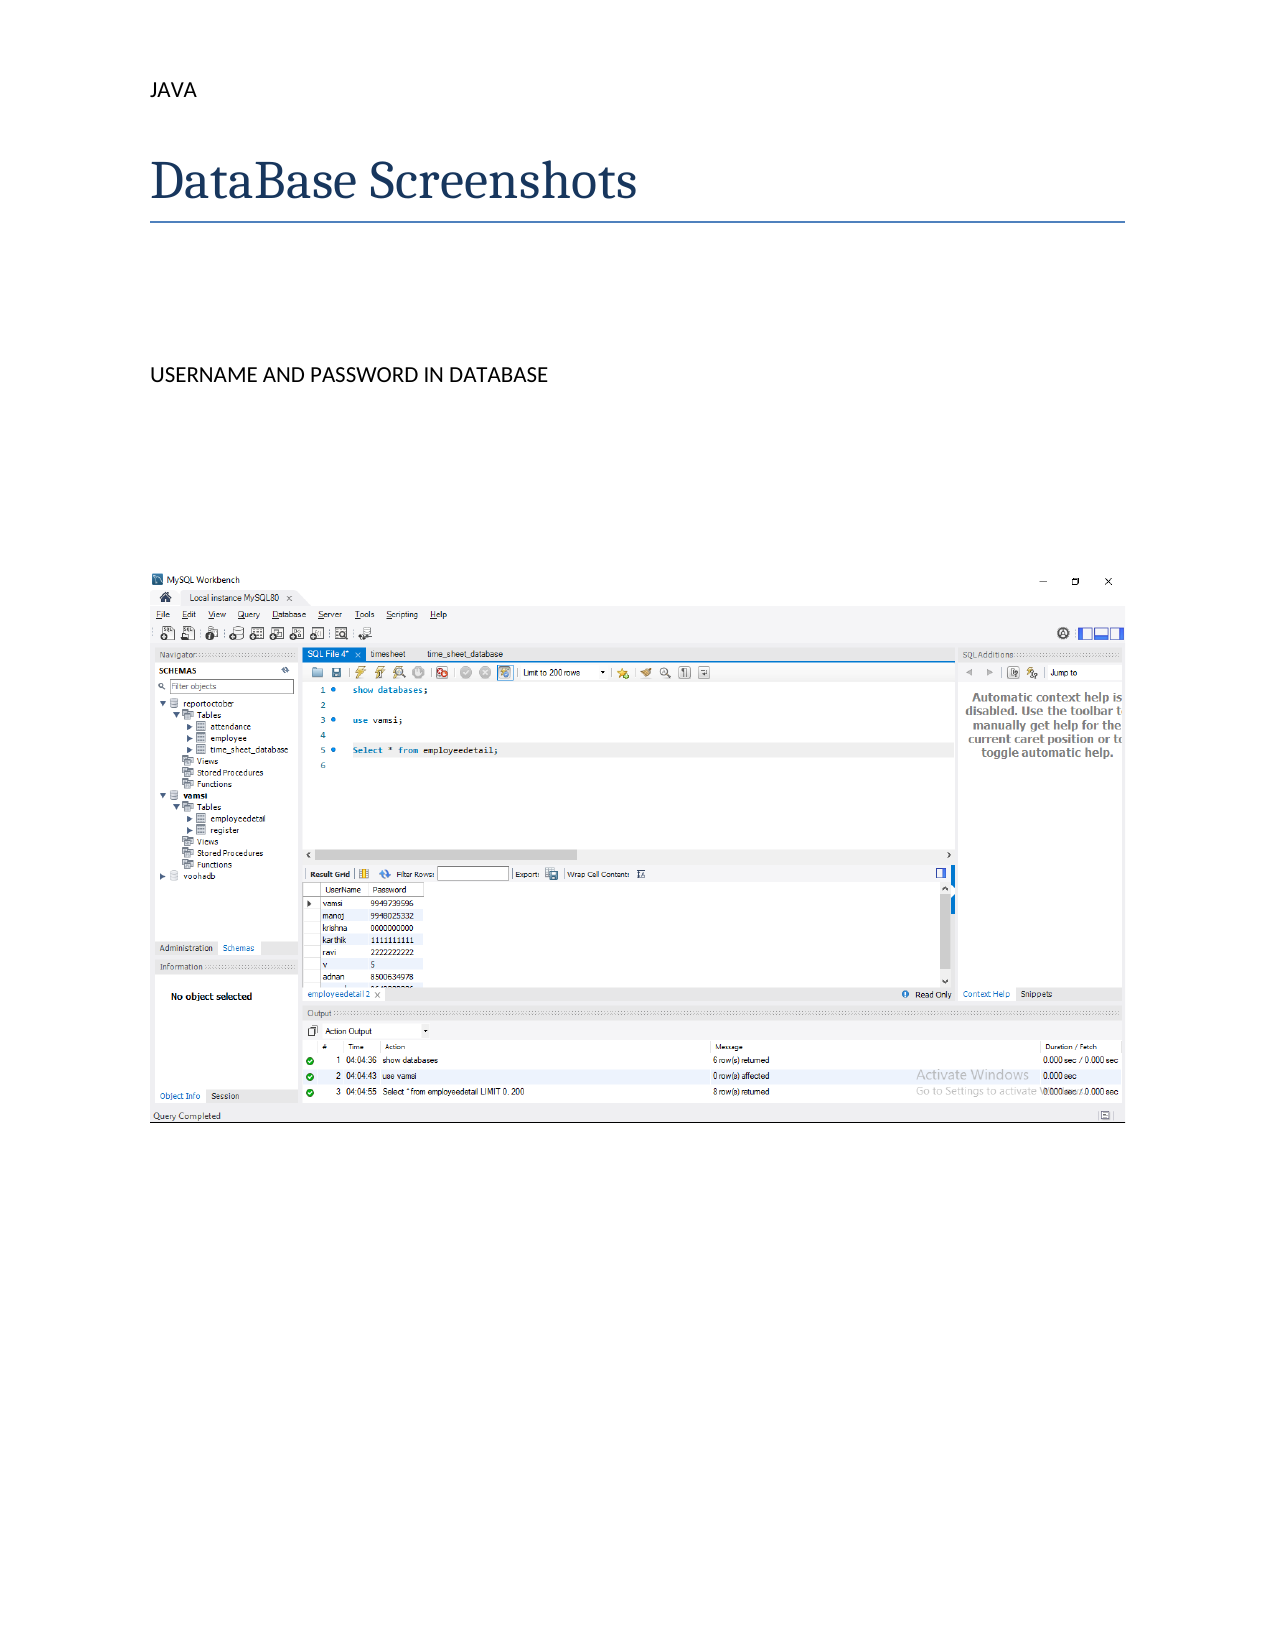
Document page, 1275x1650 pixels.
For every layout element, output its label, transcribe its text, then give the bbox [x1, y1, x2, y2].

picture [150, 572, 1125, 1123]
text USERNAME AND PASSWORD IN DATABASE [150, 360, 1125, 388]
title DataBase Screenshots [150, 150, 1125, 221]
